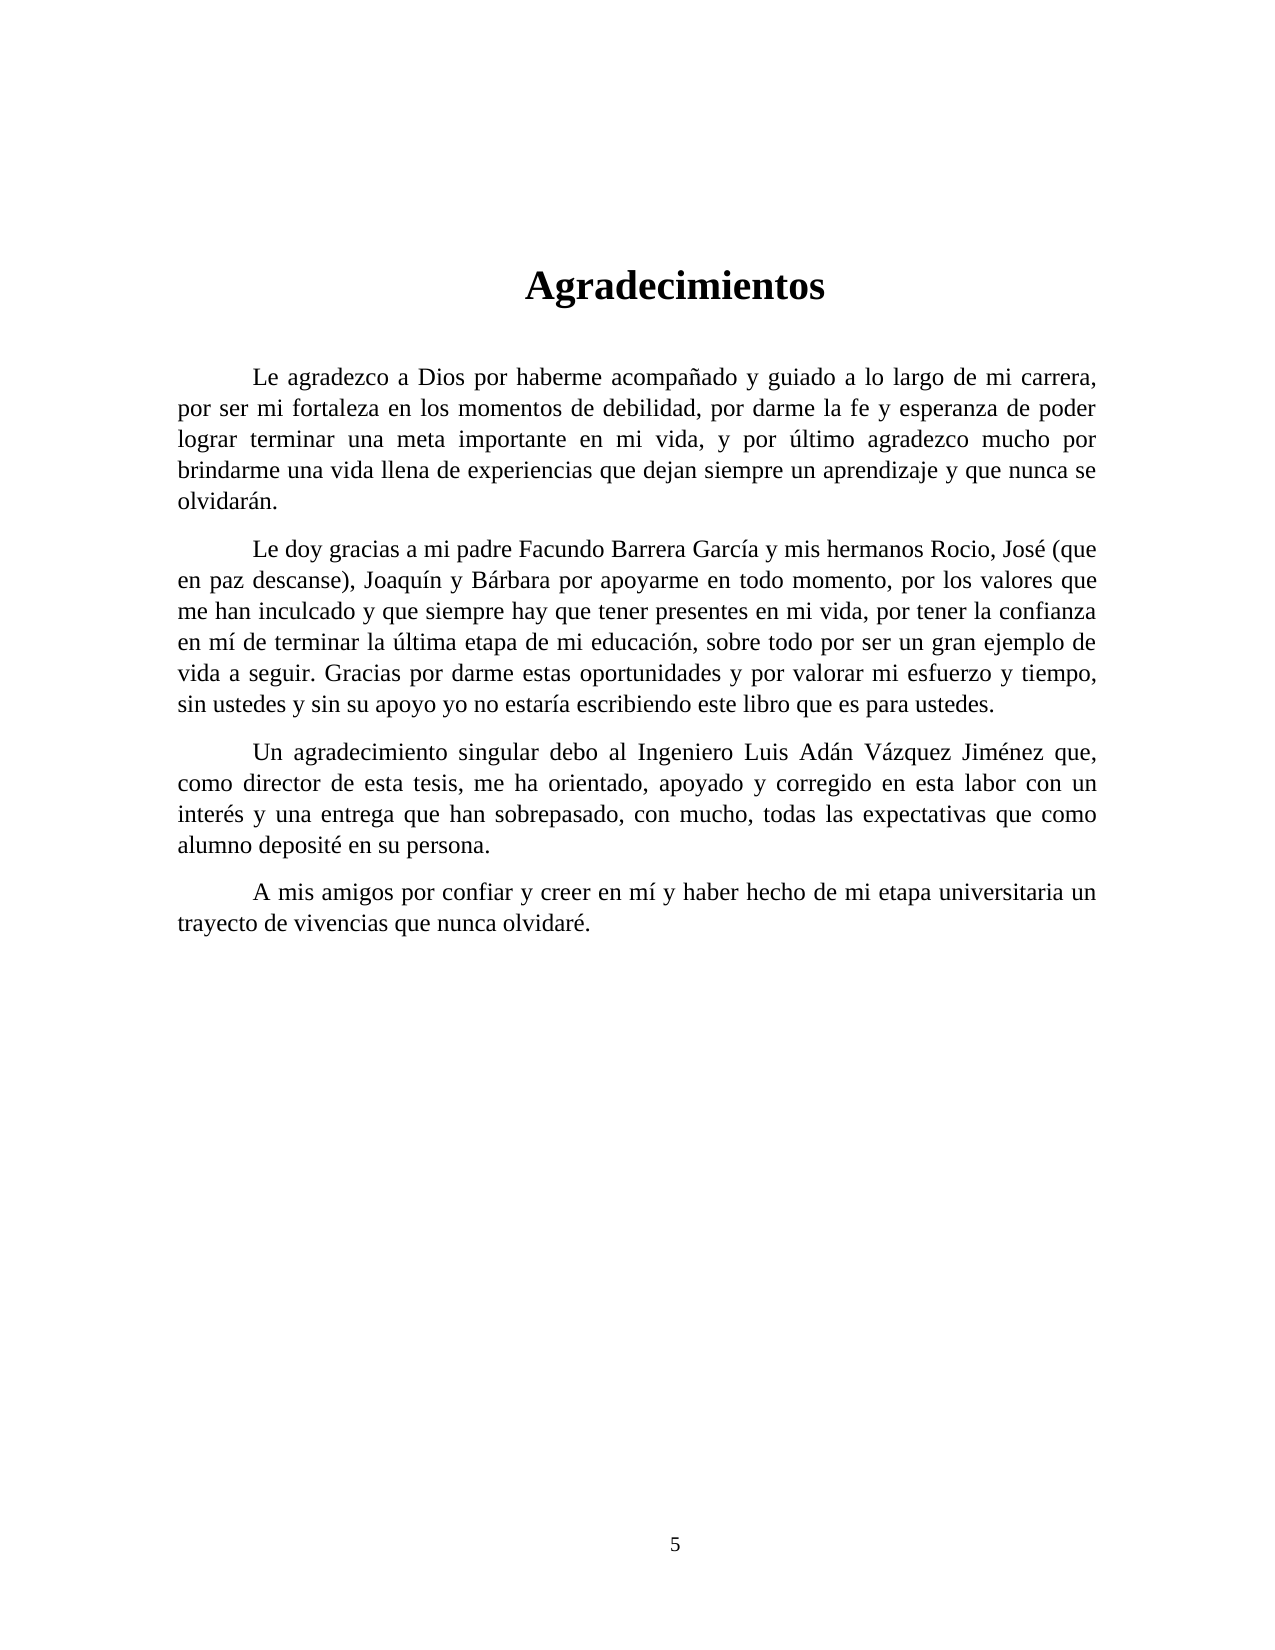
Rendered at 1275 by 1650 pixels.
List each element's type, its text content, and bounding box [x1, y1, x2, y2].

text Un agradecimiento singular debo al Ingeniero Luis Adán Vázquez Jiménez que, como director de esta tesis, me ha orientado, apoyado y corregido en esta labor con un interés y una entrega que han sobrepasado, con mucho, todas las expectativas que como alumno deposité en su persona. [177, 737, 1098, 858]
text A mis amigos por confiar y creer en mí y haber hecho de mi etapa universitaria un trayecto de vivencias que nunca olvidaré. [177, 877, 1098, 937]
text Le agradezco a Dios por haberme acompañado y guiado a lo largo de mi carrera, por ser mi fortaleza en los momentos de debilidad, por darme la fe y esperanza de poder lograr terminar una meta importante en mi vida, y por último agradezco mucho por brindarme una vida llena de experiencias que dejan siempre un aprendizaje y que nunca se olvidarán. [177, 362, 1098, 515]
text Agradecimientos [177, 260, 1098, 308]
text Le doy gracias a mi padre Facundo Barrera García y mis hermanos Rocio, José (que en paz descanse), Joaquín y Bárbara por apoyarme en todo momento, por los valores que me han inculcado y que siempre hay que tener presentes en mi vida, por tener la confianza en mí de terminar la última etapa de mi educación, sobre todo por ser un gran ejemplo de vida a seguir. Gracias por darme estas oportunidades y por valorar mi esfuerzo y tiempo, sin ustedes y sin su apoyo yo no estaría escribiendo este libro que es para ustedes. [177, 534, 1098, 718]
